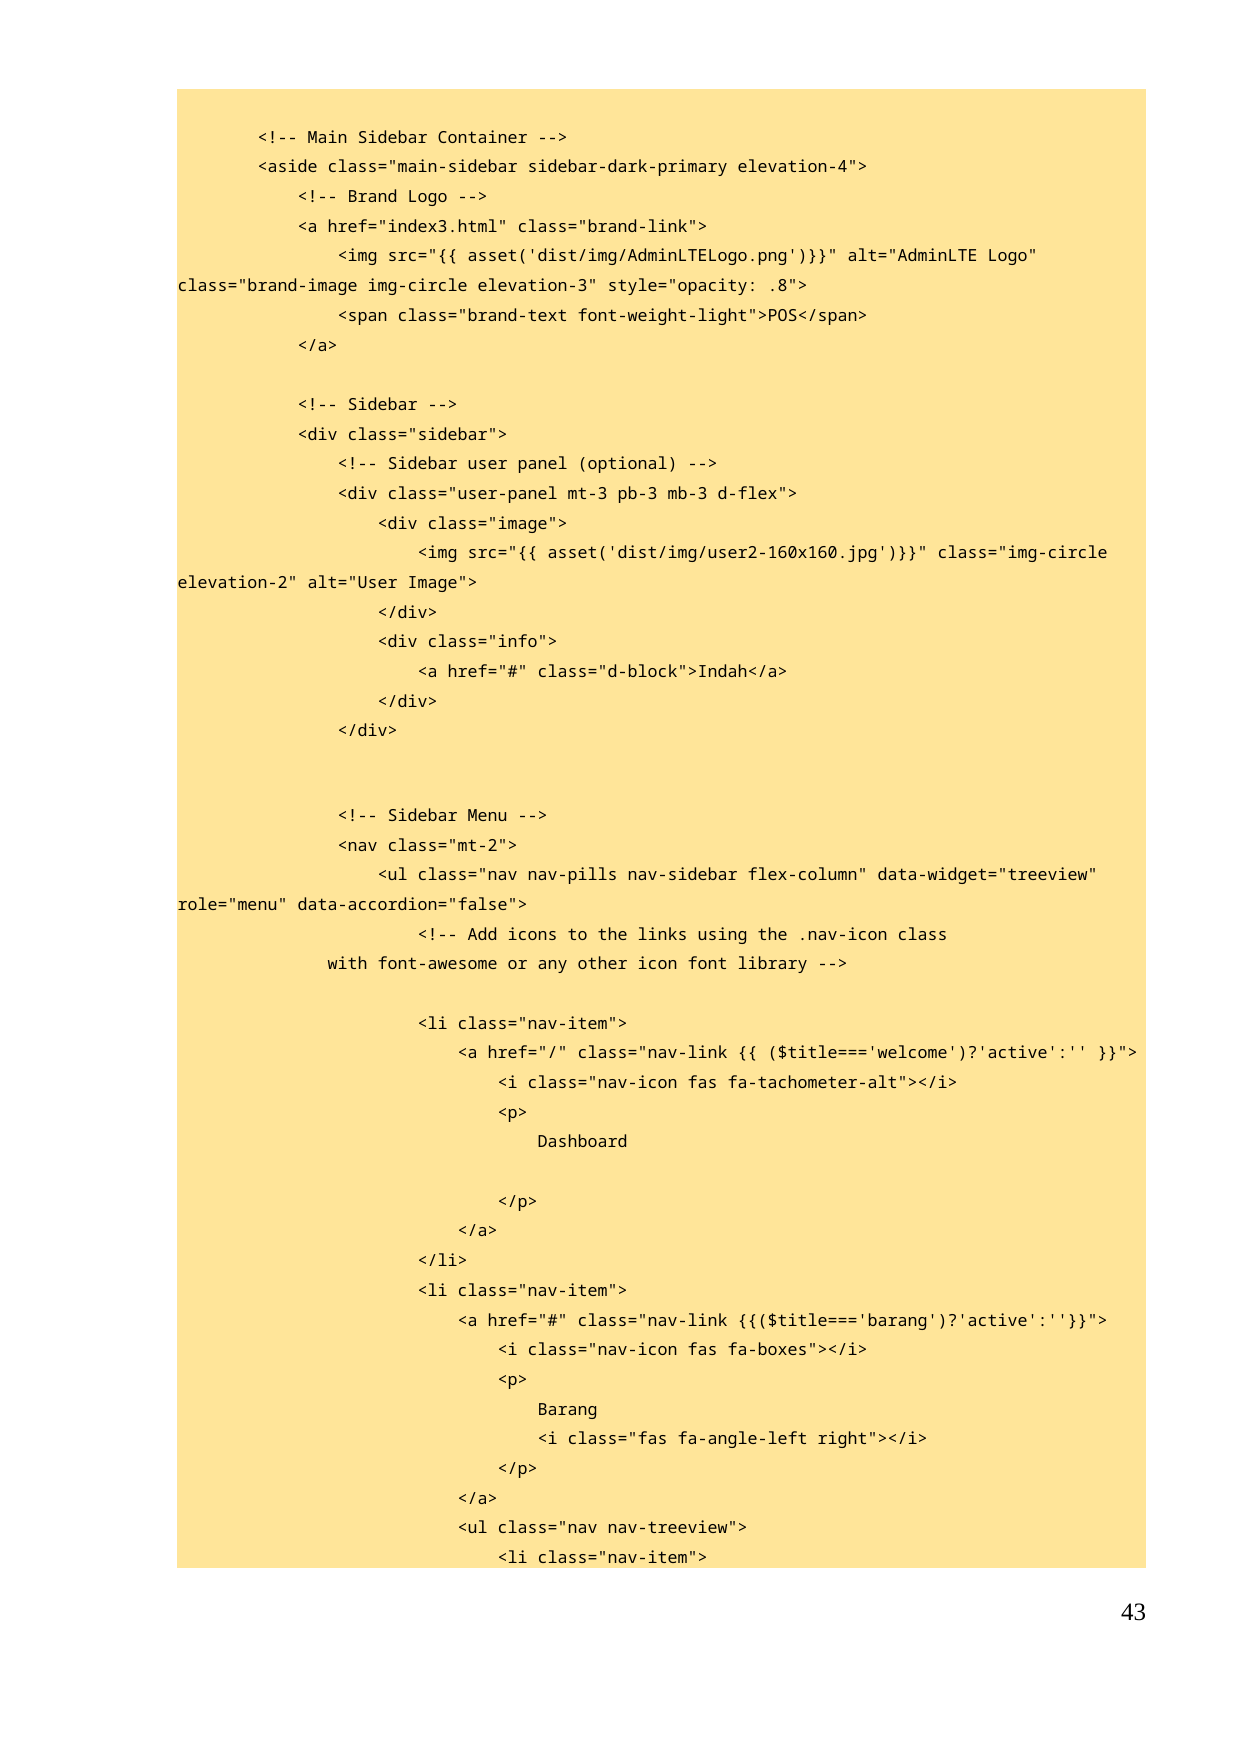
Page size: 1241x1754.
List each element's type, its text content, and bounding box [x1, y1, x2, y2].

text <img src="{{ asset('dist/img/AdminLTELogo.png')}}" alt="AdminLTE Logo" class="brand-image img-circle elevation-3" style="opacity: .8"> [177, 237, 1146, 296]
text <img src="{{ asset('dist/img/user2-160x160.jpg')}}" class="img-circle elevation-2" alt="User Image"> [177, 534, 1146, 593]
text <div class="sidebar"> [177, 415, 1146, 445]
text <ul class="nav nav-pills nav-sidebar flex-column" data-widget="treeview" role="menu" data-accordion="false"> [177, 856, 1146, 915]
text <i class="nav-icon fas fa-boxes"></i> [177, 1331, 1146, 1361]
text <nav class="mt-2"> [177, 826, 1146, 856]
text <i class="nav-icon fas fa-tachometer-alt"></i> [177, 1064, 1146, 1093]
text <ul class="nav nav-treeview"> [177, 1509, 1146, 1539]
text </a> [177, 1479, 1146, 1509]
text <!-- Sidebar user panel (optional) --> [177, 445, 1146, 474]
text <aside class="main-sidebar sidebar-dark-primary elevation-4"> [177, 148, 1146, 178]
text <span class="brand-text font-weight-light">POS</span> [177, 296, 1146, 326]
text </p> [177, 1182, 1146, 1212]
text <!-- Brand Logo --> [177, 178, 1146, 207]
text </div> [177, 712, 1146, 742]
text Barang [177, 1390, 1146, 1420]
text <li class="nav-item"> [177, 1004, 1146, 1034]
text <div class="image"> [177, 504, 1146, 534]
text <i class="fas fa-angle-left right"></i> [177, 1420, 1146, 1449]
text </div> [177, 593, 1146, 623]
text <a href="index3.html" class="brand-link"> [177, 207, 1146, 237]
text <a href="#" class="d-block">Indah</a> [177, 653, 1146, 682]
text <li class="nav-item"> [177, 1271, 1146, 1301]
text </li> [177, 1242, 1146, 1271]
text Dashboard [177, 1123, 1146, 1153]
text </a> [177, 1212, 1146, 1242]
text <!-- Sidebar Menu --> [177, 796, 1146, 826]
text <li class="nav-item"> [177, 1539, 1146, 1568]
text <p> [177, 1361, 1146, 1390]
text <p> [177, 1093, 1146, 1123]
text <!-- Add icons to the links using the .nav-icon class [177, 915, 1146, 945]
text <div class="user-panel mt-3 pb-3 mb-3 d-flex"> [177, 474, 1146, 504]
text <div class="info"> [177, 623, 1146, 653]
text </a> [177, 326, 1146, 356]
text <a href="#" class="nav-link {{($title==='barang')?'active':''}}"> [177, 1301, 1146, 1331]
text with font-awesome or any other icon font library --> [177, 945, 1146, 974]
text <!-- Main Sidebar Container --> [177, 118, 1146, 148]
text <a href="/" class="nav-link {{ ($title==='welcome')?'active':'' }}"> [177, 1034, 1146, 1064]
text </div> [177, 682, 1146, 712]
text <!-- Sidebar --> [177, 386, 1146, 415]
text </p> [177, 1449, 1146, 1479]
